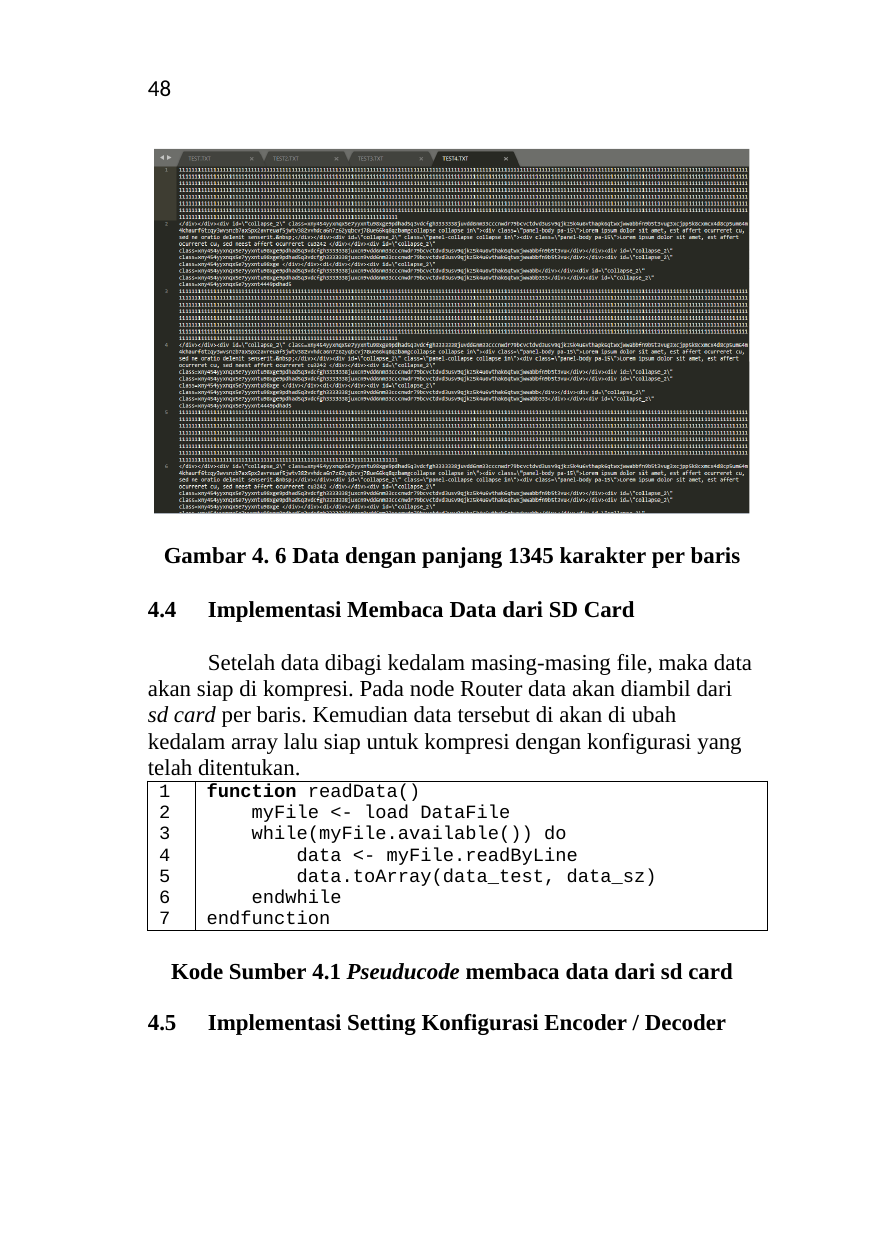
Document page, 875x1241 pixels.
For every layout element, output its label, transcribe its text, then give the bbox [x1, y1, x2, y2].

subtitle Implementasi Setting Konfigurasi Encoder / Decoder [148, 1009, 756, 1036]
picture [154, 147, 750, 514]
table_header function readData() myFile <- load DataFile while(myFile.available()) do data <- myFile.readByLine data.toArray(data_test, data_sz) endwhile endfunction [196, 782, 767, 930]
subtitle Implementasi Membaca Data dari SD Card [148, 596, 756, 622]
text Gambar 4. Data dengan panjang 1345 karakter per baris [148, 542, 756, 568]
text Kode Sumber 4.1 Pseuducode membaca data dari sd card [148, 958, 756, 984]
table_header 1 2 3 4 5 6 7 [148, 782, 195, 930]
text Setelah data dibagi kedalam masing-masing file, maka data akan siap di kompresi. Pada node Router data akan diambil dari sd card per baris. Kemudian data tersebut di akan di ubah kedalam array lalu siap untuk kompresi dengan konfigurasi yang telah ditentukan. [148, 649, 756, 781]
